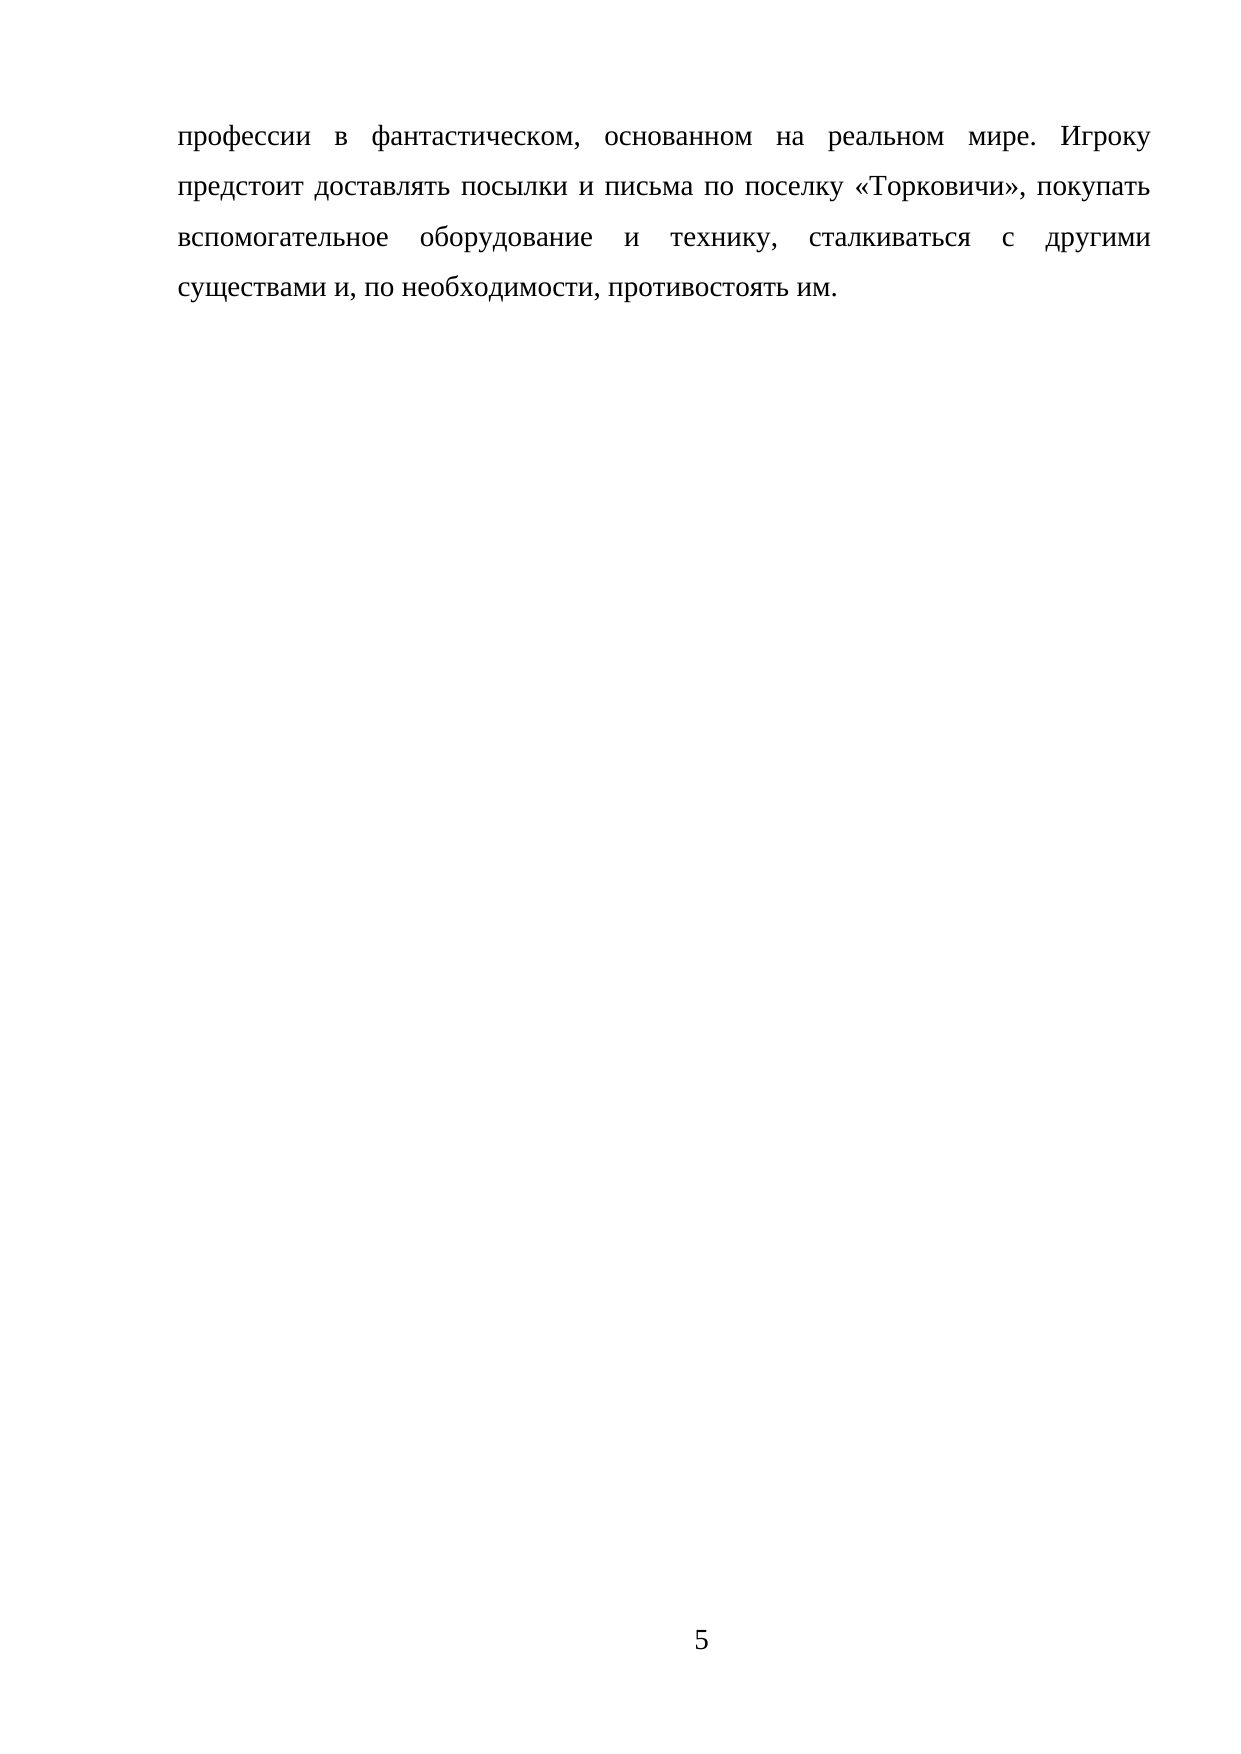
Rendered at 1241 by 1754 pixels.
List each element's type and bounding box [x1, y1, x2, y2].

text [177, 118, 1152, 303]
